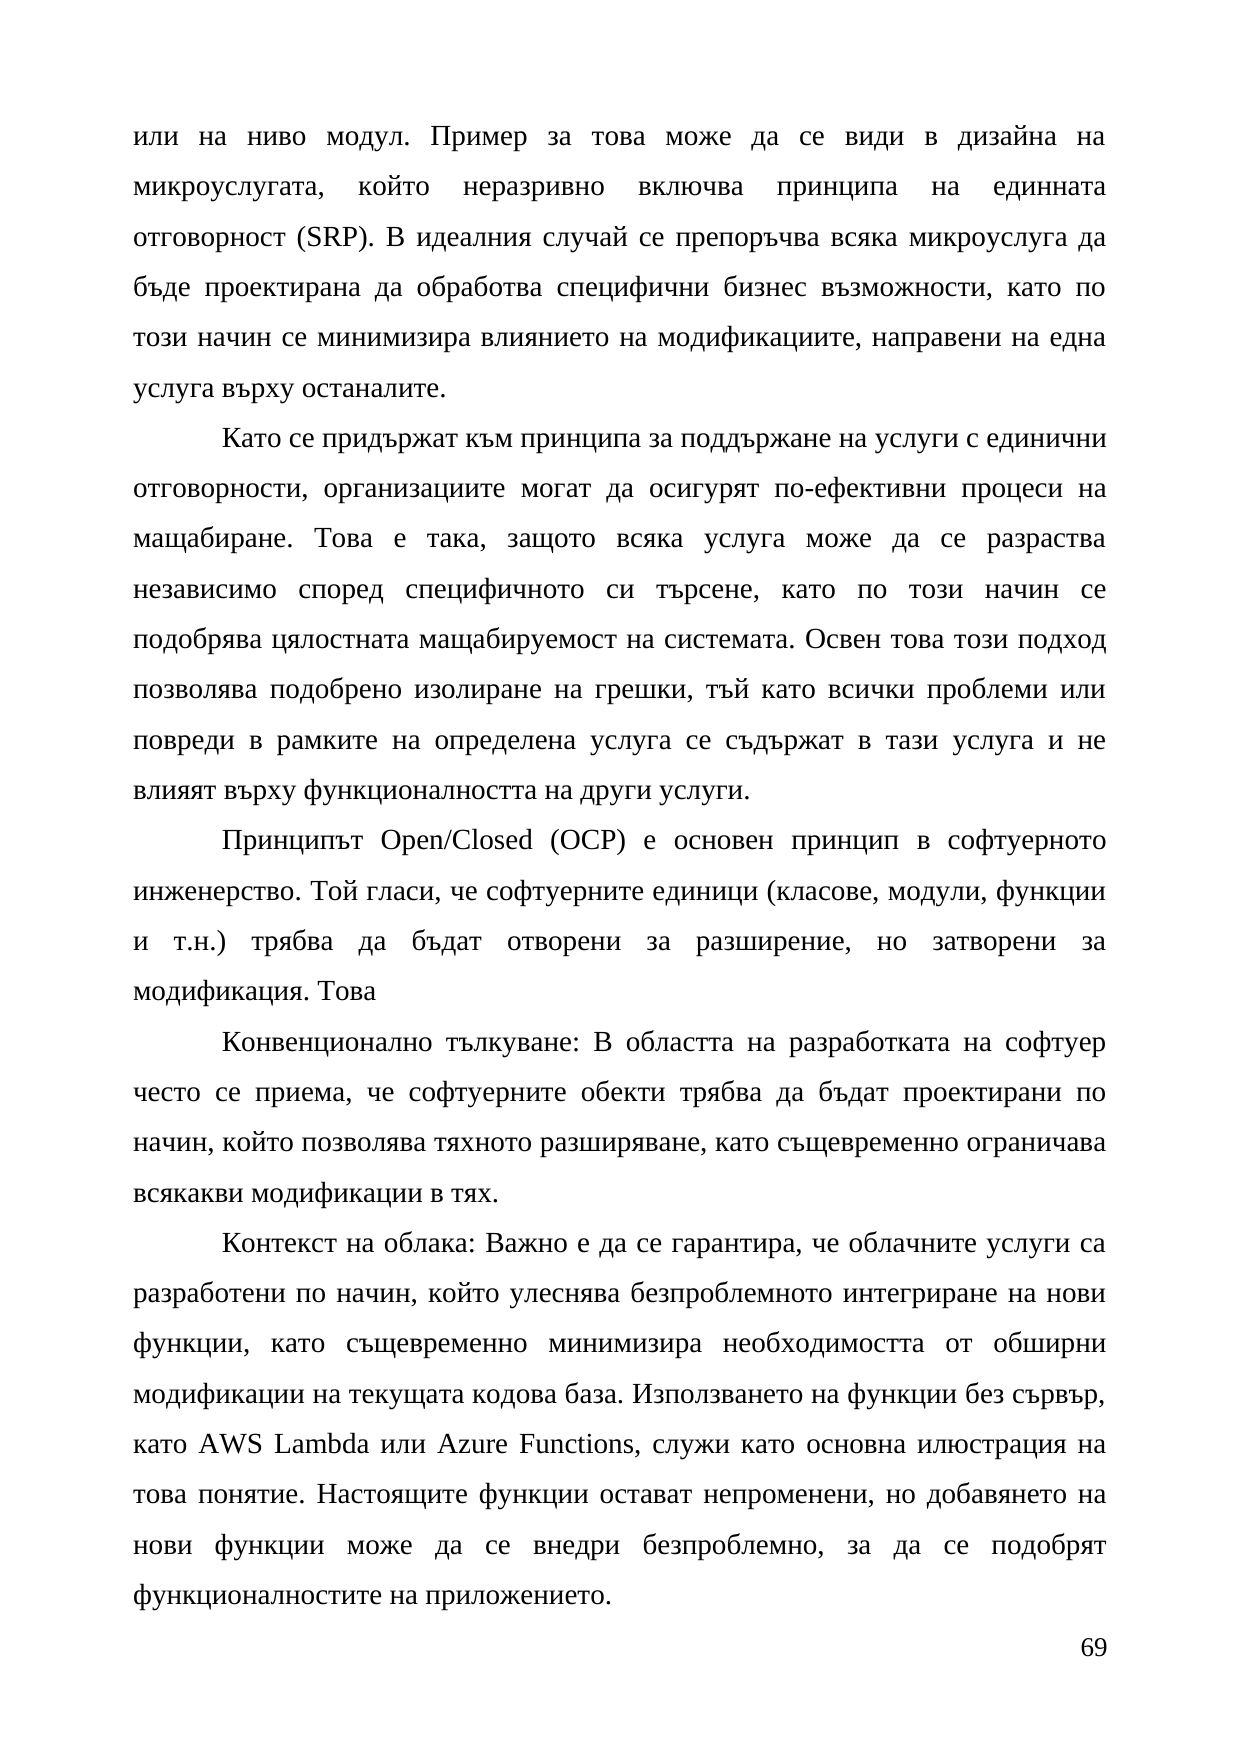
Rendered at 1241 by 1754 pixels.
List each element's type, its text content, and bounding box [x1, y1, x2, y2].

text Като се придържат към принципа за поддържане на услуги с единични отговорности, организациите могат да осигурят по-ефективни процеси на мащабиране. Това е така, защото всяка услуга може да се разраства независимо според специфичното си търсене, като по този начин се подобрява цялостната мащабируемост на системата. Освен това този подход позволява подобрено изолиране на грешки, тъй като всички проблеми или повреди в рамките на определена услуга се съдържат в тази услуга и не влияят върху функционалността на други услуги. [133, 420, 1107, 806]
text Конвенционално тълкуване: В областта на разработката на софтуер често се приема, че софтуерните обекти трябва да бъдат проектирани по начин, който позволява тяхното разширяване, като същевременно ограничава всякакви модификации в тях. [133, 1024, 1107, 1208]
text Принципът Open/Closed (OCP) е основен принцип в софтуерното инженерство. Той гласи, че софтуерните единици (класове, модули, функции и т.н.) трябва да бъдат отворени за разширение, но затворени за модификация. Това [133, 822, 1107, 1007]
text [133, 118, 1107, 403]
text Контекст на облака: Важно е да се гарантира, че облачните услуги са разработени по начин, който улеснява безпроблемното интегриране на нови функции, като същевременно минимизира необходимостта от обширни модификации на текущата кодова база. Използването на функции без сървър, като AWS Lambda или Azure Functions, служи като основна илюстрация на това понятие. Настоящите функции остават непроменени, но добавянето на нови функции може да се внедри безпроблемно, за да се подобрят функционалностите на приложението. [133, 1225, 1107, 1611]
